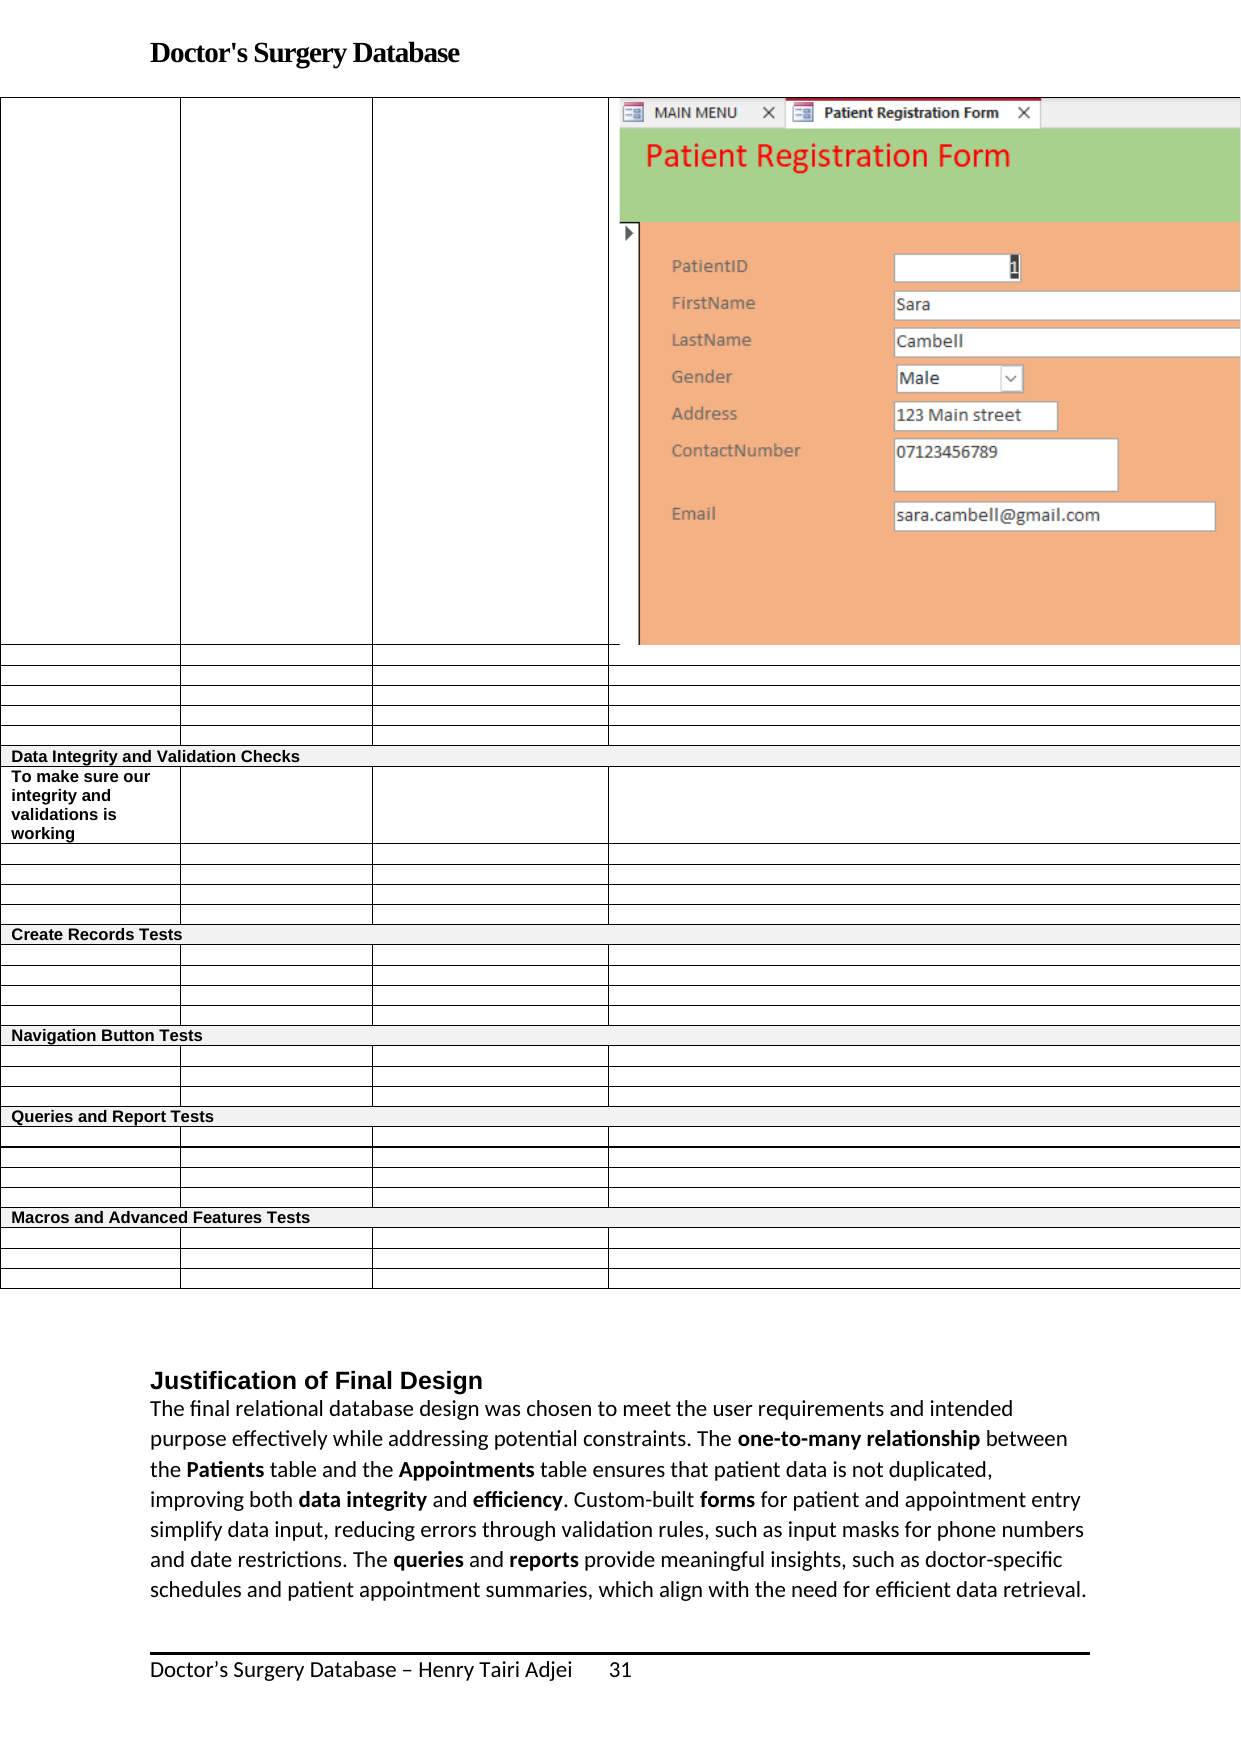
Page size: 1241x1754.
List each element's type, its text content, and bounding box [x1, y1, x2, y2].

table_cell [373, 767, 608, 843]
table_cell [181, 885, 372, 904]
table_cell [373, 945, 608, 964]
table_cell [1, 645, 180, 664]
table_cell [373, 966, 608, 985]
table_cell To make sure our integrity and validations is working [1, 767, 180, 843]
table_cell [1, 865, 180, 884]
table_cell [373, 905, 608, 924]
text The final relational database design was chosen to meet the user requirements and intended purpose effectively while addressing potential constraints. The one-to-many relationship between the Patients table and the Appointments table ensures that patient data is not duplicated, improving both data integrity and efficiency. Custom-built forms for patient and appointment entry simplify data input, reducing errors through validation rules, such as input masks for phone numbers and date restrictions. The queries and reports provide meaningful insights, such as doctor-specific schedules and patient appointment summaries, which align with the need for efficient data retrieval. [150, 1394, 1090, 1604]
table_cell [181, 905, 372, 924]
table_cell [1, 98, 180, 644]
table_cell [181, 686, 372, 705]
table_cell [373, 885, 608, 904]
table_cell [1, 986, 180, 1005]
table_cell [1, 1269, 180, 1288]
table_cell [181, 986, 372, 1005]
table_cell [1, 1006, 180, 1025]
table_cell [609, 885, 1240, 904]
table_cell [181, 1127, 372, 1146]
table_cell [609, 1249, 1240, 1268]
table_cell [373, 686, 608, 705]
table_cell [373, 645, 608, 664]
table_cell [609, 726, 1240, 745]
table_cell Create Records Tests [1, 925, 1240, 944]
table_cell [609, 844, 1240, 863]
table_cell [609, 645, 1240, 664]
table_cell [1, 666, 180, 685]
table_cell [1, 1188, 180, 1207]
table_cell Navigation Button Tests [1, 1026, 1240, 1045]
table_cell [609, 767, 1240, 843]
table_cell [609, 905, 1240, 924]
table_cell [609, 1188, 1240, 1207]
table_cell [181, 1087, 372, 1106]
table_cell [181, 945, 372, 964]
table_cell [609, 865, 1240, 884]
table_cell [609, 986, 1240, 1005]
table_cell [181, 666, 372, 685]
table_cell [373, 666, 608, 685]
table_cell Queries and Report Tests [1, 1107, 1240, 1126]
table_cell [1, 966, 180, 985]
table_cell [609, 1067, 1240, 1086]
table_cell [609, 1046, 1240, 1066]
table_cell [181, 1188, 372, 1207]
table_cell [1, 1087, 180, 1106]
table_cell [181, 1006, 372, 1025]
table_cell [609, 966, 1240, 985]
table_cell [373, 1228, 608, 1247]
table_cell [609, 945, 1240, 964]
table_cell Data Integrity and Validation Checks [1, 746, 1240, 766]
table_cell [373, 1087, 608, 1106]
table_cell [1, 1046, 180, 1066]
table_cell [181, 844, 372, 863]
table_cell [1, 1067, 180, 1086]
table_cell [609, 1006, 1240, 1025]
table_cell [1, 706, 180, 725]
table_cell [609, 1148, 1240, 1167]
table_cell [609, 1127, 1240, 1146]
table_cell [373, 1249, 608, 1268]
table_cell [373, 1067, 608, 1086]
table_cell [1, 1148, 180, 1167]
table_cell [181, 1228, 372, 1247]
table_cell [1, 1127, 180, 1146]
table_cell [1, 726, 180, 745]
table_cell [181, 1249, 372, 1268]
table_cell [181, 1148, 372, 1167]
table_cell [181, 1269, 372, 1288]
table_cell Macros and Advanced Features Tests [1, 1208, 1240, 1227]
table_cell [609, 666, 1240, 685]
table_cell [609, 98, 619, 644]
table_cell [609, 686, 1240, 705]
table_cell [181, 966, 372, 985]
table_cell [181, 726, 372, 745]
table_cell [1, 945, 180, 964]
table_cell [373, 844, 608, 863]
table_cell [1, 905, 180, 924]
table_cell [181, 98, 372, 644]
table_cell [373, 726, 608, 745]
table_cell [181, 767, 372, 843]
table_cell [1, 686, 180, 705]
table_cell [181, 1046, 372, 1066]
table_cell [373, 1148, 608, 1167]
table_cell [373, 986, 608, 1005]
table_cell [373, 1188, 608, 1207]
table_cell [373, 865, 608, 884]
table_cell [609, 1269, 1240, 1288]
table_cell [1, 844, 180, 863]
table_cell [373, 98, 608, 644]
table_cell [609, 1087, 1240, 1106]
table_cell [1, 1249, 180, 1268]
table_cell [181, 865, 372, 884]
table_cell [181, 706, 372, 725]
table_cell [609, 1168, 1240, 1187]
table_cell [373, 706, 608, 725]
text Justification of Final Design [150, 1366, 1090, 1394]
table_cell [373, 1046, 608, 1066]
table_cell [1, 885, 180, 904]
table_cell [181, 1168, 372, 1187]
table_cell [1, 1168, 180, 1187]
table_cell [373, 1168, 608, 1187]
table_cell [609, 706, 1240, 725]
picture [619, 98, 1241, 645]
table_cell [1, 1228, 180, 1247]
table_cell [181, 645, 372, 664]
table_cell [181, 1067, 372, 1086]
table_cell [373, 1269, 608, 1288]
table_cell [373, 1006, 608, 1025]
table_cell [373, 1127, 608, 1146]
table_cell [609, 1228, 1240, 1247]
